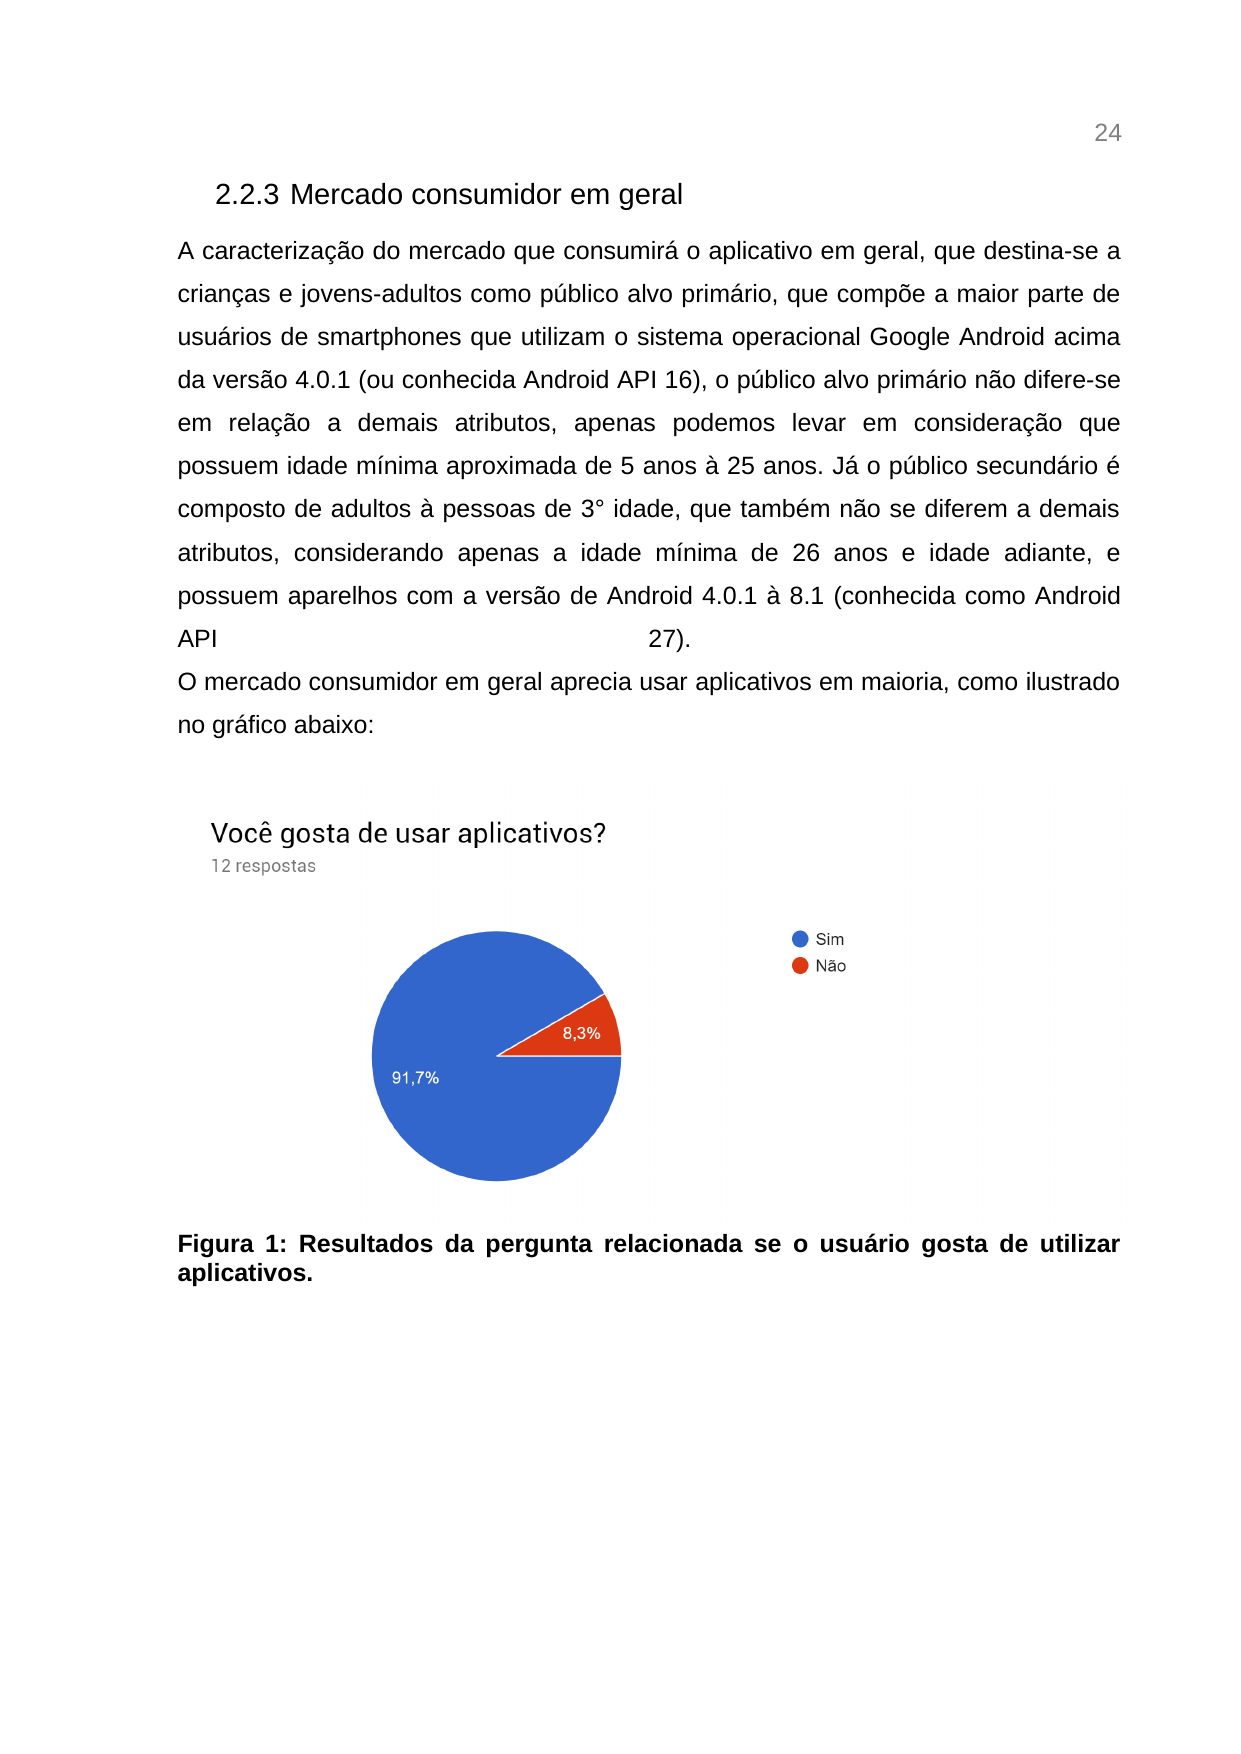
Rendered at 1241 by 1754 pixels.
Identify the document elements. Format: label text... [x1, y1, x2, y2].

text A caracterização do mercado que consumirá o aplicativo em geral, que destina-se a crianças e jovens-adultos como público alvo primário, que compõe a maior parte de usuários de smartphones que utilizam o sistema operacional Google Android acima da versão 4.0.1 (ou conhecida Android API 16), o público alvo primário não difere-se em relação a demais atributos, apenas podemos levar em consideração que possuem idade mínima aproximada de 5 anos à 25 anos. Já o público secundário é composto de adultos à pessoas de 3° idade, que também não se diferem a demais atributos, considerando apenas a idade mínima de 26 anos e idade adiante, e possuem aparelhos com a versão de Android 4.0.1 à 8.1 (conhecida como Android API 27). O mercado consumidor em geral aprecia usar aplicativos em maioria, como ilustrado no gráfico abaixo: [177, 236, 1122, 739]
picture [177, 781, 1147, 1229]
text Figura 1: Resultados da pergunta relacionada se o usuário gosta de utilizar aplicativos. [177, 1229, 1122, 1287]
subtitle Mercado consumidor em geral [215, 177, 1122, 211]
